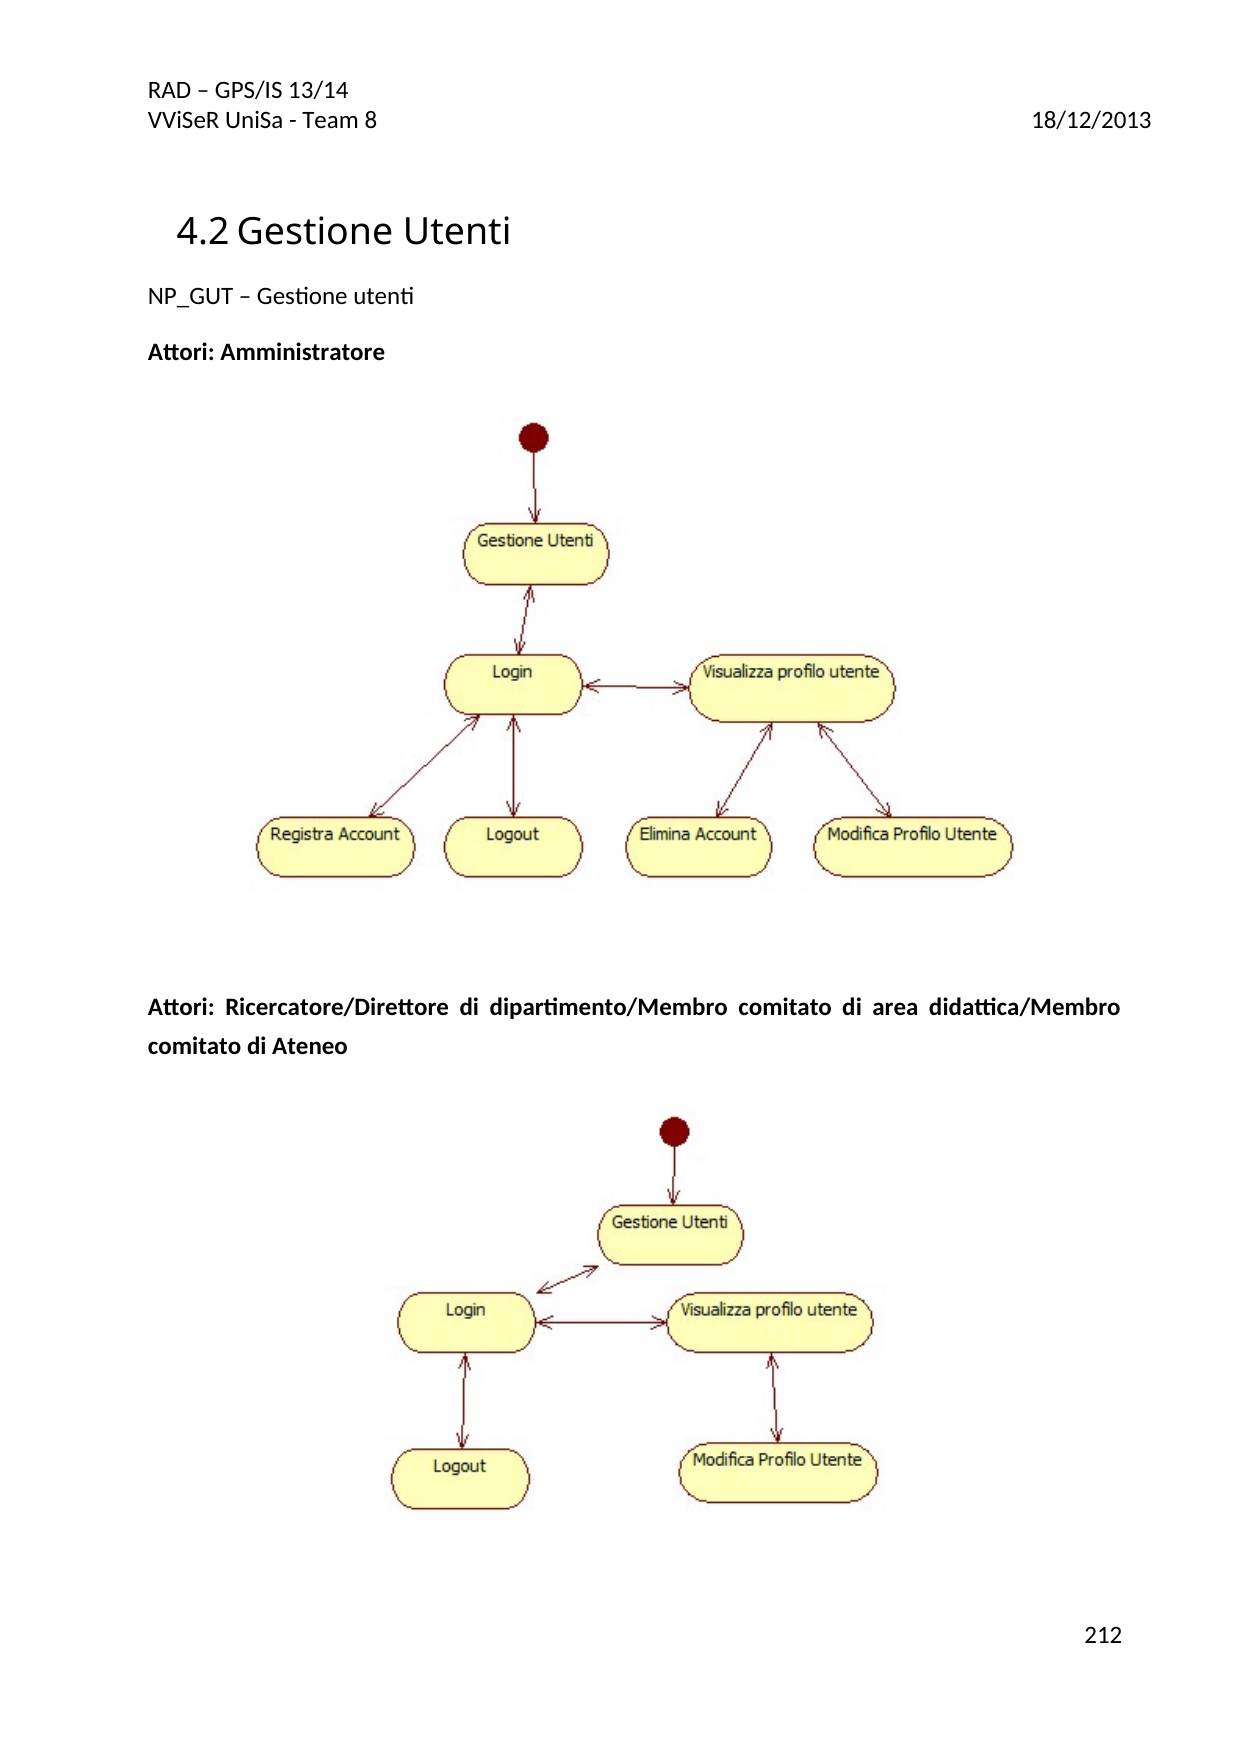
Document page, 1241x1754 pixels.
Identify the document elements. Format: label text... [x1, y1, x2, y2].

picture [225, 392, 1044, 909]
text Attori: Amministratore [148, 336, 1122, 367]
subtitle Gestione Utenti [176, 204, 1122, 255]
text NP_GUT – Gestione utenti [148, 280, 1122, 311]
text Attori: Ricercatore/Direttore di dipartimento/Membro comitato di area didattica/Membro comitato di Ateneo [148, 991, 1122, 1061]
picture [360, 1086, 910, 1541]
